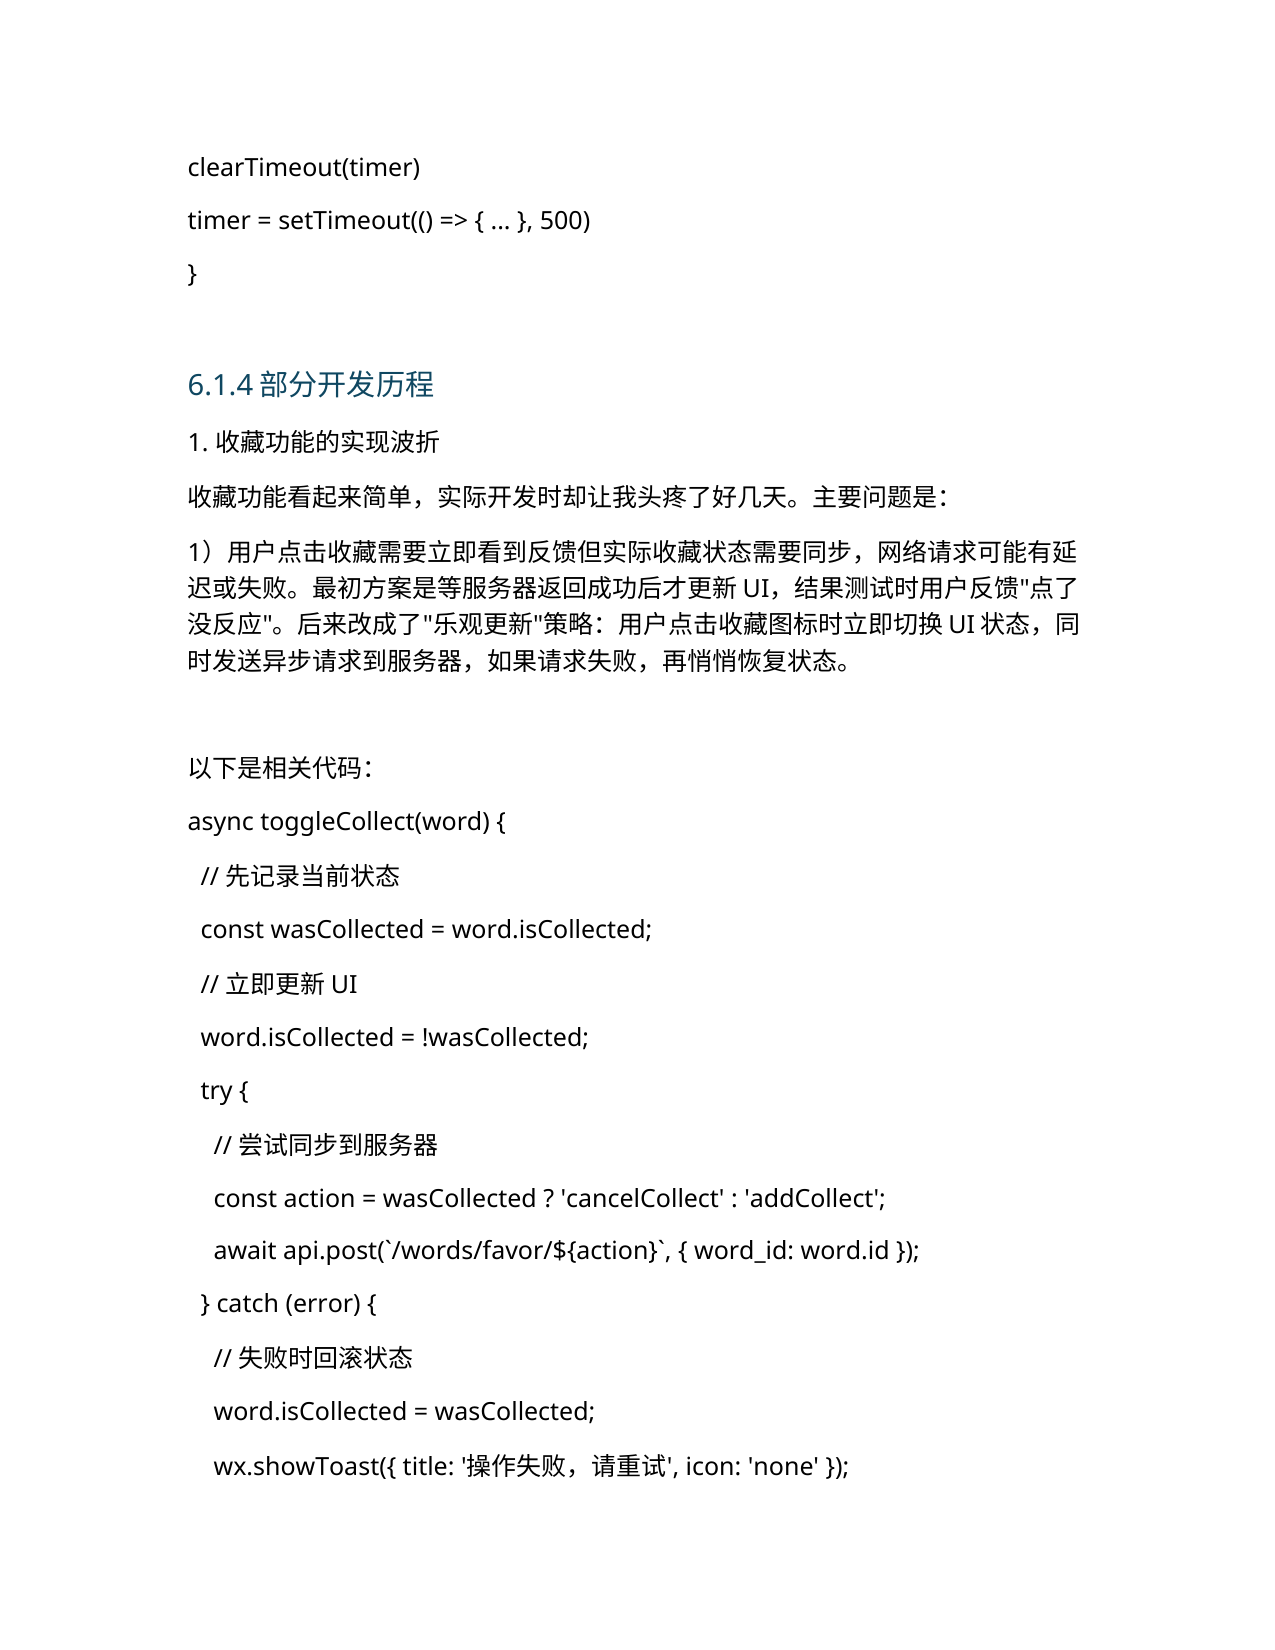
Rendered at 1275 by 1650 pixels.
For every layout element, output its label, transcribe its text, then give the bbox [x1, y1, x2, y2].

text await api.post(`/words/favor/${action}`, { word_id: word.id }); [187, 1233, 1087, 1267]
text const action = wasCollected ? 'cancelCollect' : 'addCollect'; [187, 1180, 1087, 1214]
text try { [187, 1072, 1087, 1106]
text 1）用户点击收藏需要立即看到反馈但实际收藏状态需要同步，网络请求可能有延迟或失败。最初方案是等服务器返回成功后才更新UI，结果测试时用户反馈"点了没反应"。后来改成了"乐观更新"策略：用户点击收藏图标时立即切换UI状态，同时发送异步请求到服务器，如果请求失败，再悄悄恢复状态。 [187, 532, 1087, 677]
text word.isCollected = !wasCollected; [187, 1019, 1087, 1054]
subtitle 6.1.4部分开发历程 [187, 361, 1087, 404]
text 1. 收藏功能的实现波折 [187, 422, 1087, 459]
text 收藏功能看起来简单，实际开发时却让我头疼了好几天。主要问题是： [187, 477, 1087, 514]
text clearTimeout(timer) [187, 150, 1087, 184]
text // 先记录当前状态 [187, 857, 1087, 893]
text // 失败时回滚状态 [187, 1339, 1087, 1375]
text wx.showToast({ title: '操作失败，请重试', icon: 'none' }); [187, 1446, 1087, 1483]
text word.isCollected = wasCollected; [187, 1394, 1087, 1428]
text timer = setTimeout(() => { ... }, 500) [187, 203, 1087, 237]
text async toggleCollect(word) { [187, 804, 1087, 838]
text 以下是相关代码： [187, 749, 1087, 785]
text } catch (error) { [187, 1286, 1087, 1320]
text } [187, 256, 1087, 290]
text const wasCollected = word.isCollected; [187, 912, 1087, 946]
text // 尝试同步到服务器 [187, 1125, 1087, 1161]
text // 立即更新UI [187, 964, 1087, 1001]
